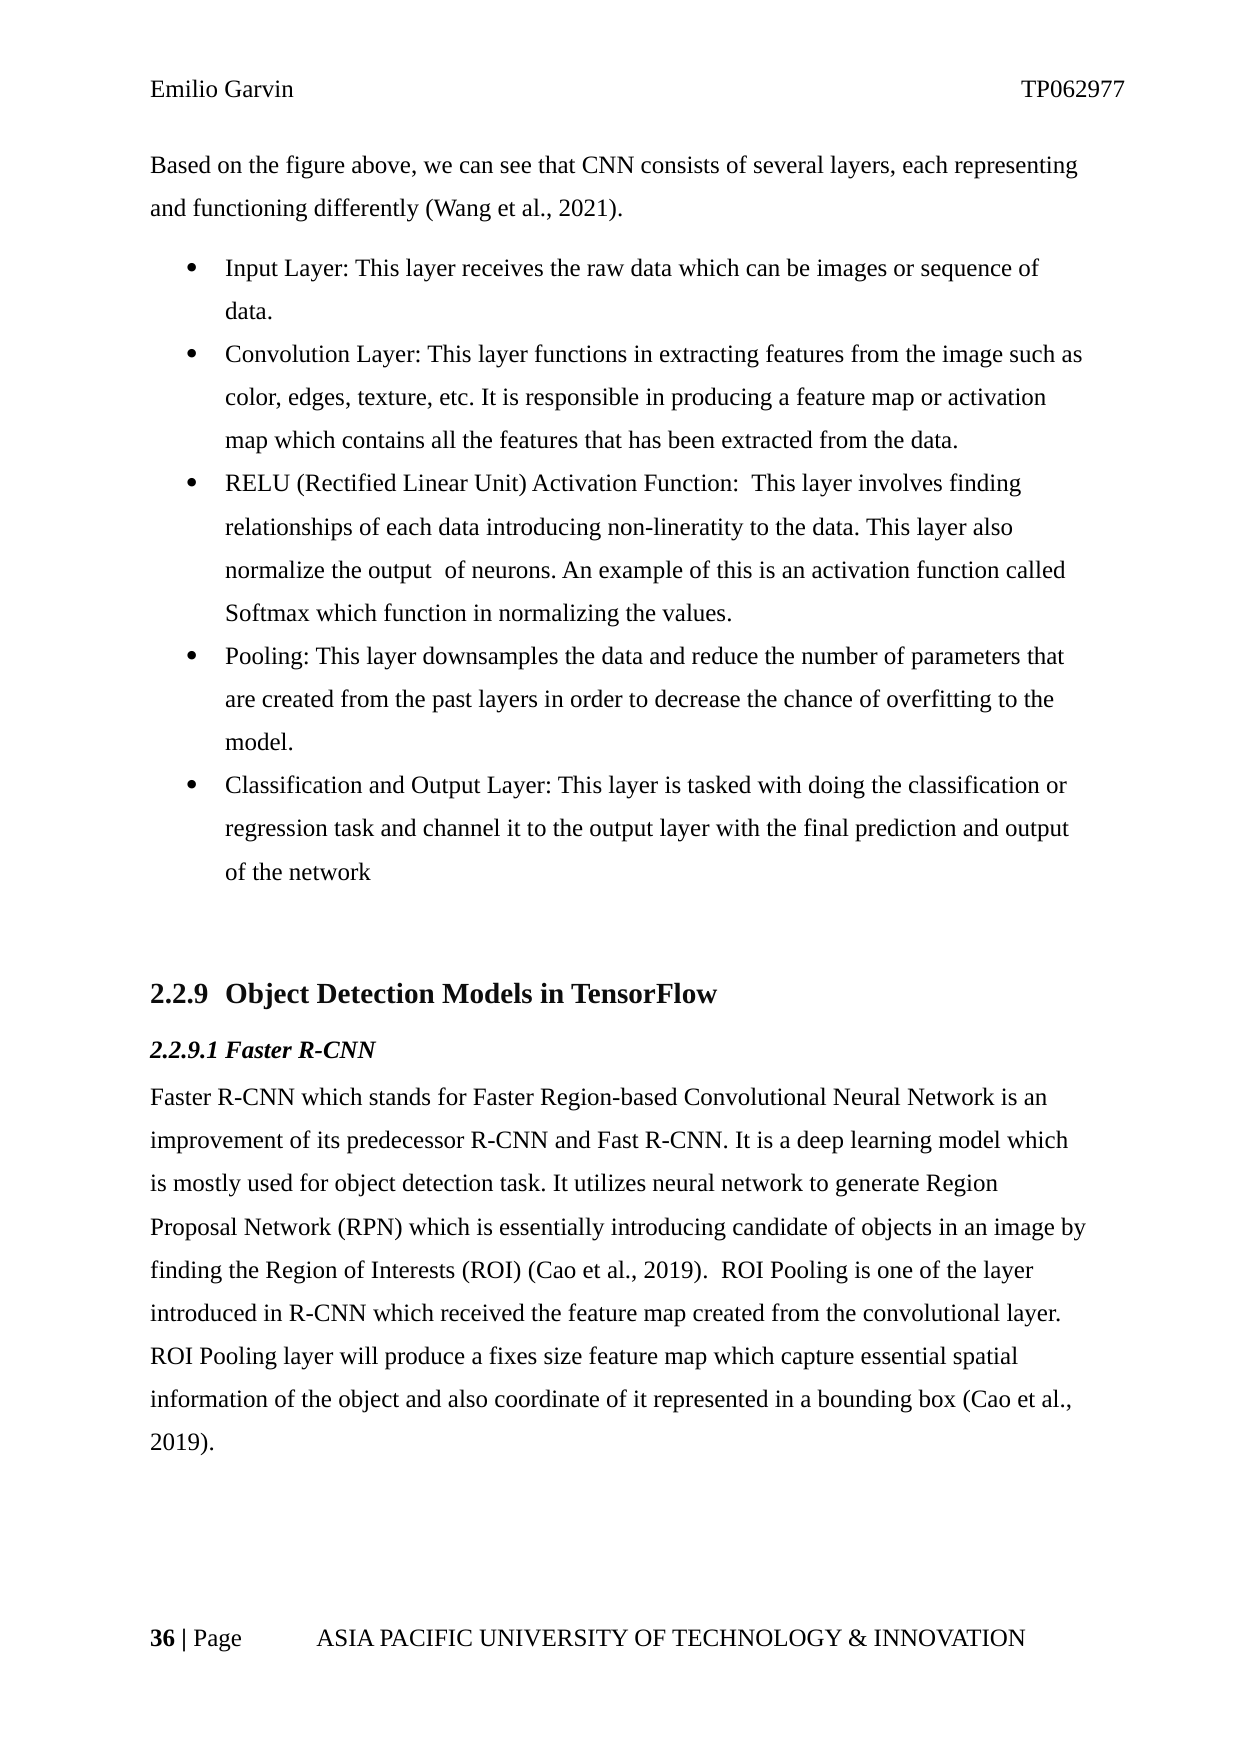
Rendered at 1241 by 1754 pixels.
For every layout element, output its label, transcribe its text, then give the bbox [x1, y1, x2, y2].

text Based on the figure above, we can see that CNN consists of several layers, each representing and functioning differently . [150, 150, 1090, 222]
list Convolution Layer: This layer functions in extracting features from the image such as color, edges, texture, etc. It is responsible in producing a feature map or activation map which contains all the features that has been extracted from the data. [187, 339, 1090, 454]
list Classification and Output Layer: This layer is tasked with doing the classification or regression task and channel it to the output layer with the final prediction and output of the network [187, 770, 1090, 885]
subtitle Faster R-CNN [150, 1035, 1090, 1064]
subtitle Object Detection Models in TensorFlow [150, 976, 1090, 1010]
list Pooling: This layer downsamples the data and reduce the number of parameters that are created from the past layers in order to decrease the chance of overfitting to the model. [187, 641, 1090, 756]
list RELU (Rectified Linear Unit) Activation Function: This layer involves finding relationships of each data introducing non-lineratity to the data. This layer also normalize the output of neurons. An example of this is an activation function called Softmax which function in normalizing the values. [187, 468, 1090, 627]
list Input Layer: This layer receives the raw data which can be images or sequence of data. [187, 253, 1090, 325]
text Faster R-CNN which stands for Faster Region-based Convolutional Neural Network is an improvement of its predecessor R-CNN and Fast R-CNN. It is a deep learning model which is mostly used for object detection task. It utilizes neural network to generate Region Proposal Network (RPN) which is essentially introducing candidate of objects in an image by finding the Region of Interests (ROI) . ROI Pooling is one of the layer introduced in R-CNN which received the feature map created from the convolutional layer. ROI Pooling layer will produce a fixes size feature map which capture essential spatial information of the object and also coordinate of it represented in a bounding box . [150, 1082, 1090, 1456]
